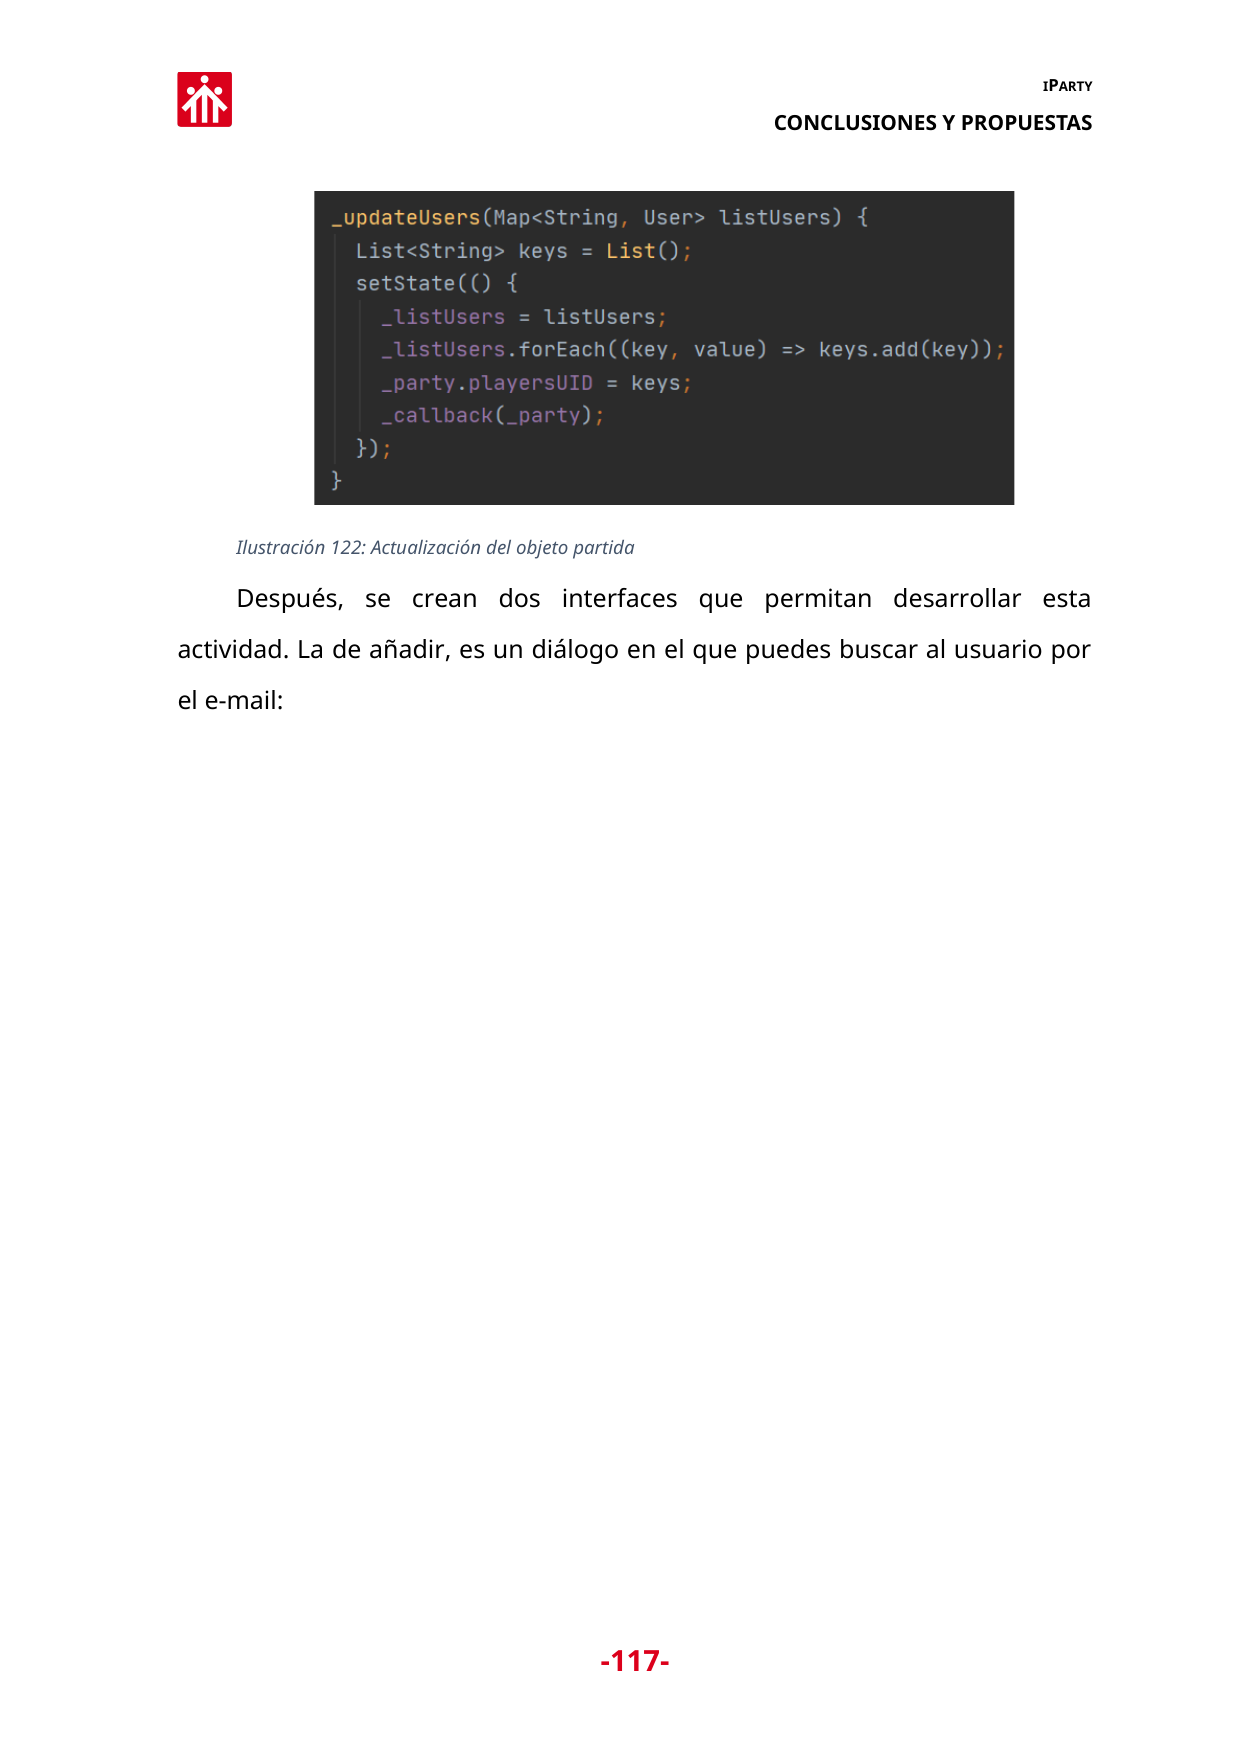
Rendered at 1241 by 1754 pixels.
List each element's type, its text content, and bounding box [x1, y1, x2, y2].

text Ilustración 122: Actualización del objeto partida [177, 534, 1092, 559]
picture [177, 72, 232, 127]
text Después, se crean dos interfaces que permitan desarrollar esta actividad. La de añadir, es un diálogo en el que puedes buscar al usuario por el e-mail: [177, 580, 1092, 716]
picture [314, 191, 1015, 505]
